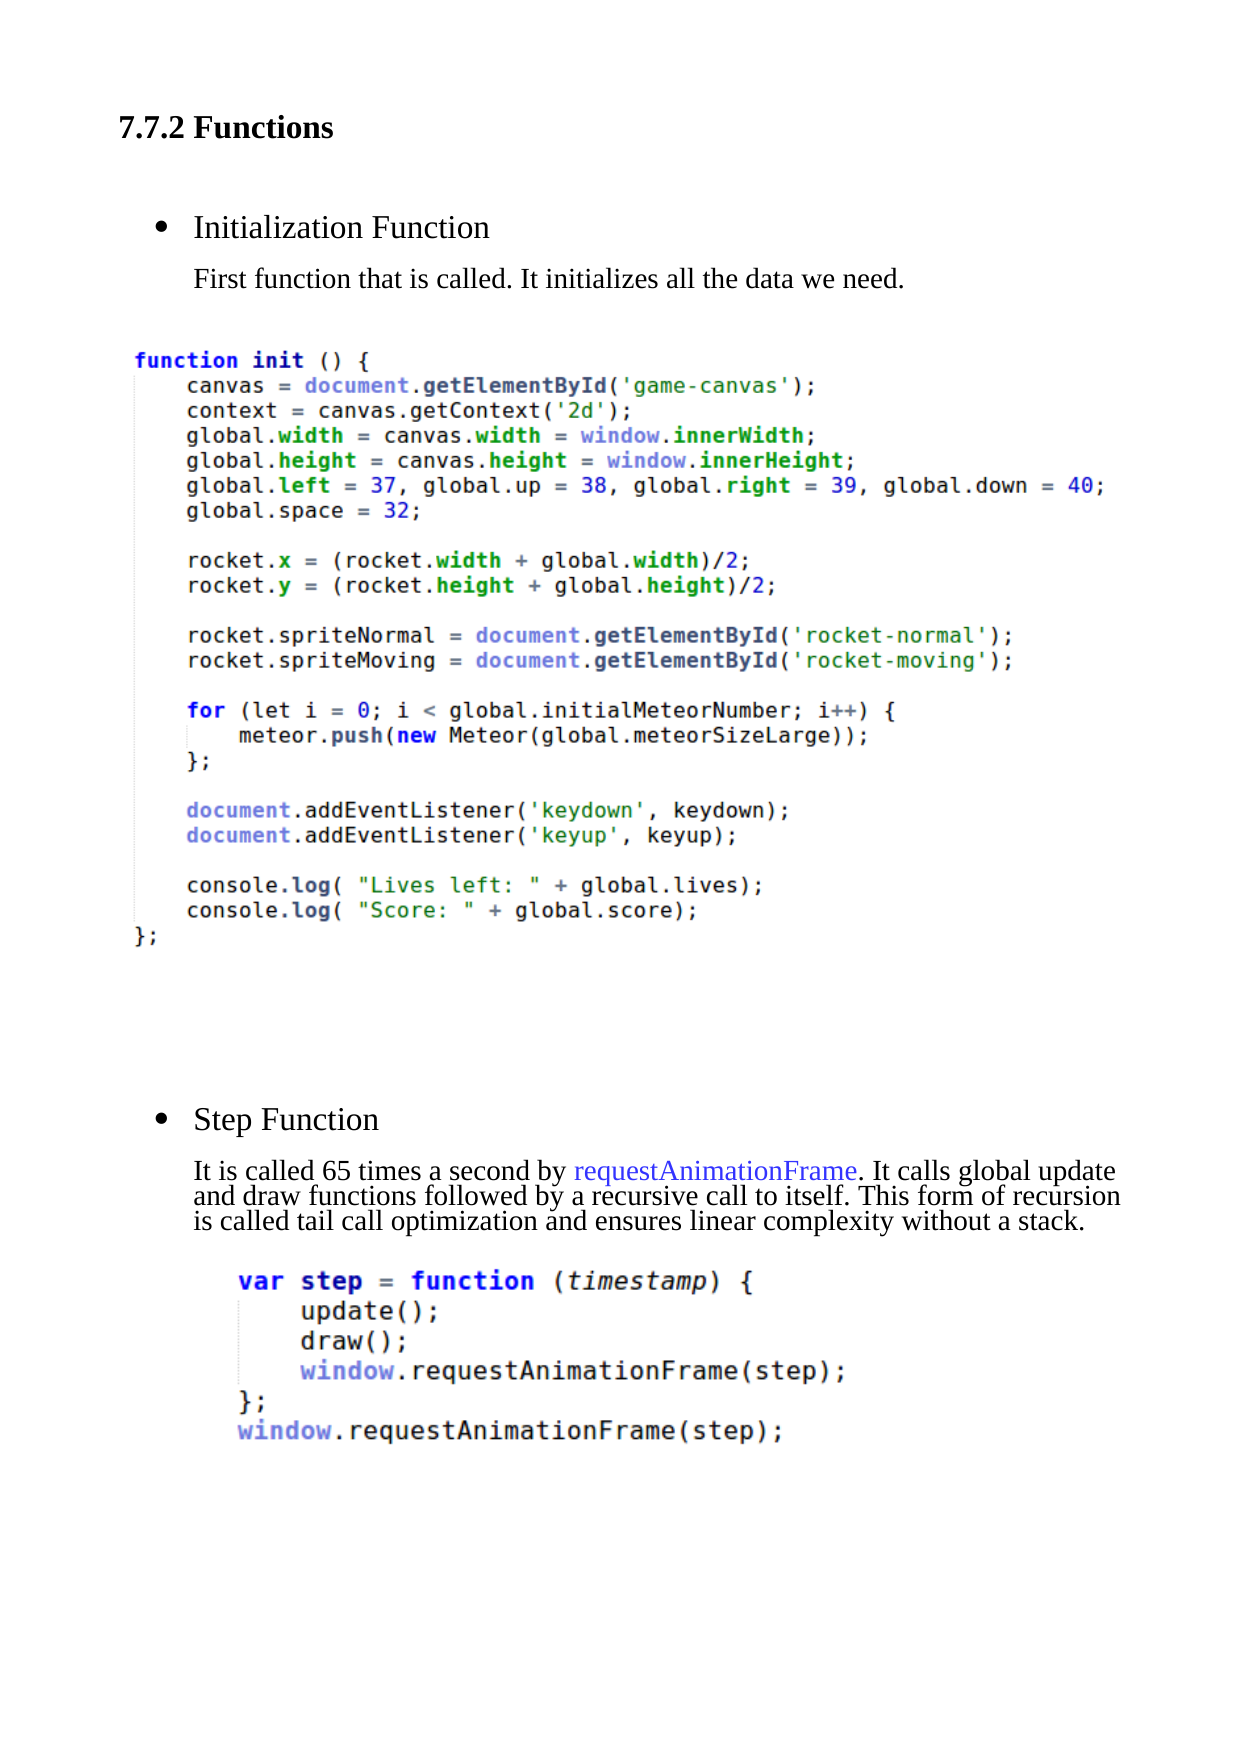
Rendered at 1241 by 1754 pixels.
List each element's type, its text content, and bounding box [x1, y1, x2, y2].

list 7.7.2 Functions [118, 118, 1122, 143]
list It is called 65 times a second by requestAnimationFrame. It calls global update and draw functions followed by a recursive call to itself. This form of recursion is called tail call optimization and ensures linear complexity without a stack. [193, 1161, 1122, 1236]
picture [118, 343, 1123, 961]
picture [227, 1260, 863, 1460]
list First function that is called. It initializes all the data we need. [118, 268, 1122, 293]
list Initialization Function [156, 218, 1122, 243]
list Step Function [156, 1111, 1122, 1136]
